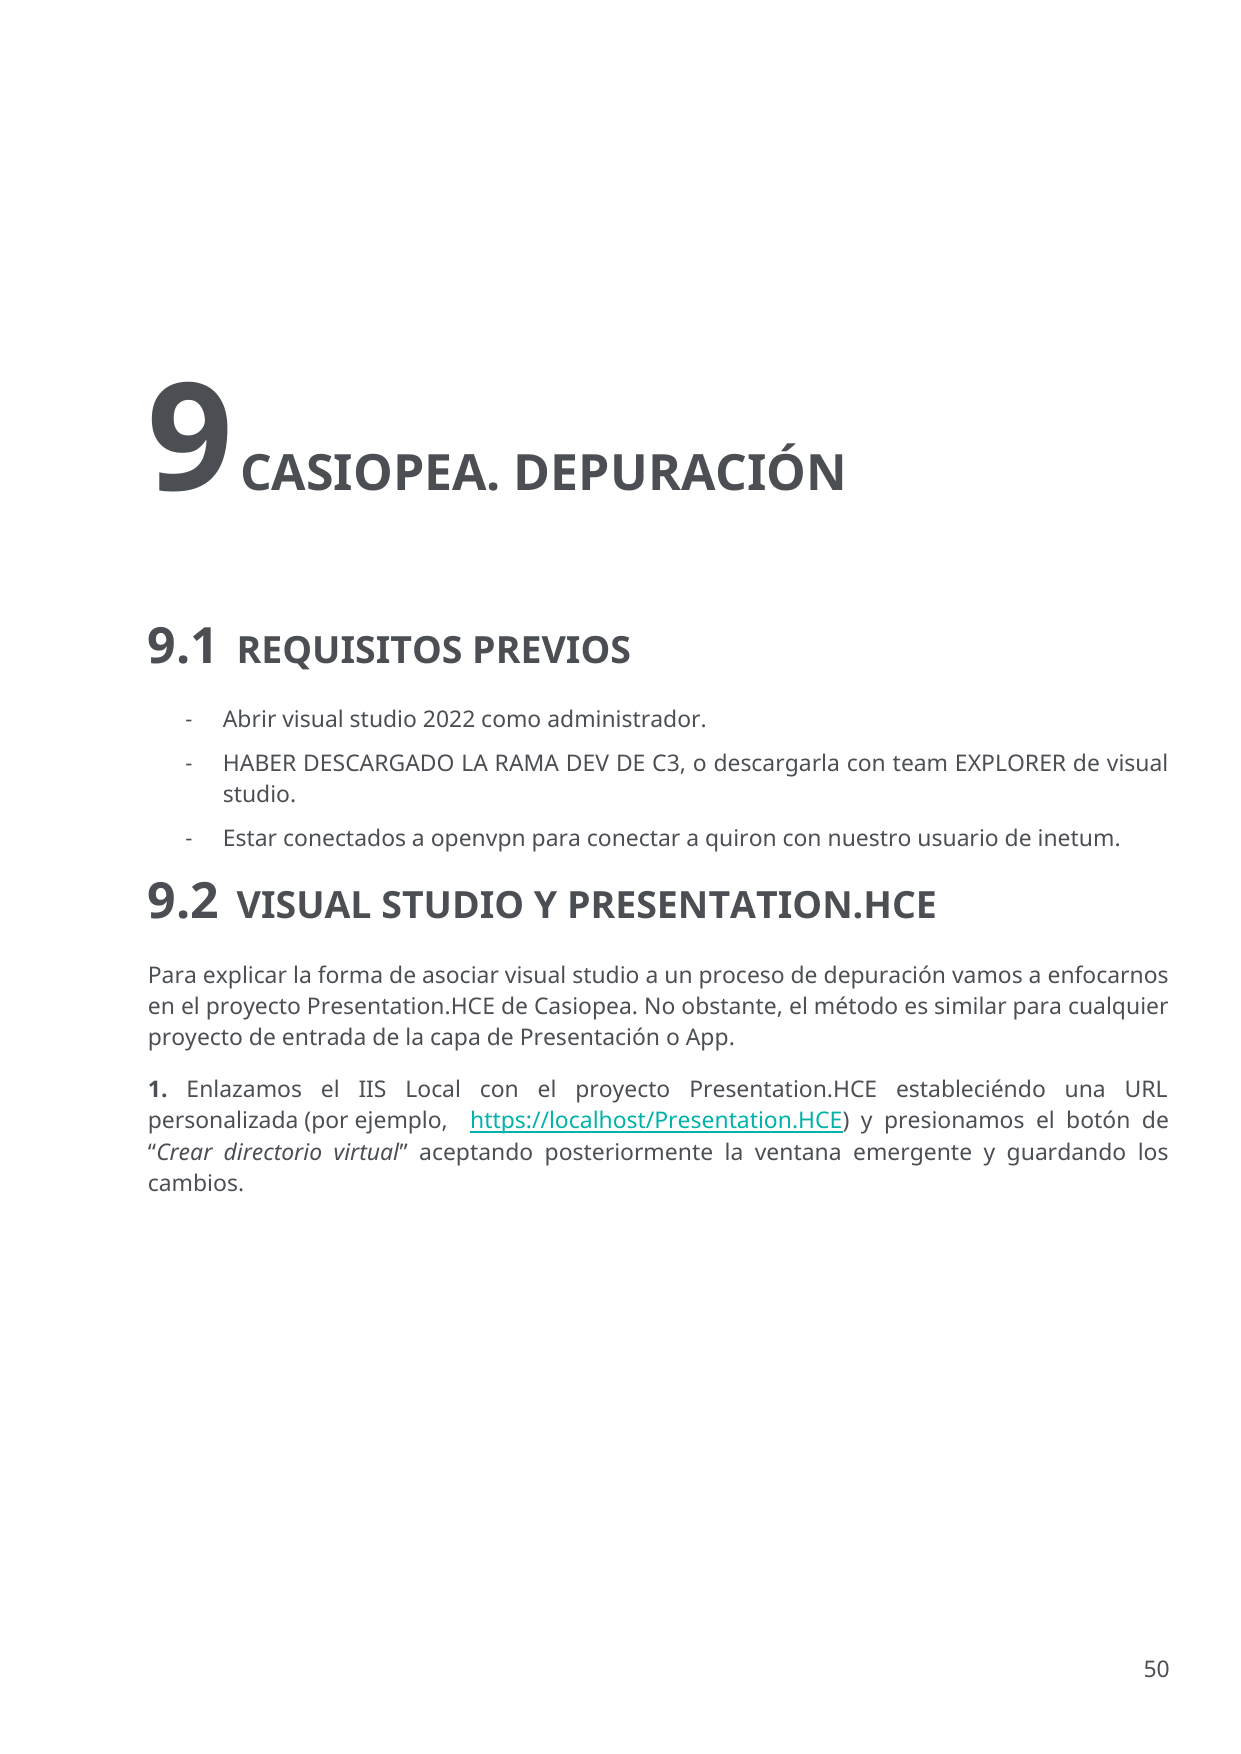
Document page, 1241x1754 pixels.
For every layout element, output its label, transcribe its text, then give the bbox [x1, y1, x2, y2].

text Para explicar la forma de asociar visual studio a un proceso de depuración vamos a enfocarnos en el proyecto Presentation.HCE de Casiopea. No obstante, el método es similar para cualquier proyecto de entrada de la capa de Presentación o App. [148, 958, 1169, 1052]
list Estar conectados a openvpn para conectar a quiron con nuestro usuario de inetum. [185, 822, 1169, 853]
text 1. Enlazamos el IIS Local con el proyecto Presentation.HCE estableciéndo una URL personalizada (por ejemplo, https://localhost/Presentation.HCE) y presionamos el botón de “Crear directorio virtual” aceptando posteriormente la ventana emergente y guardando los cambios. [148, 1073, 1169, 1198]
list Abrir visual studio 2022 como administrador. [185, 703, 1169, 734]
subtitle Requisitos previos [148, 610, 1167, 678]
subtitle CASIOPEA. DEPURACIÓN [148, 331, 930, 535]
list HABER DESCARGADO LA RAMA DEV DE C3, o descargarla con team EXPLORER de visual studio. [185, 747, 1169, 809]
subtitle VISUAL STudio y presentation.hce [148, 865, 1167, 933]
